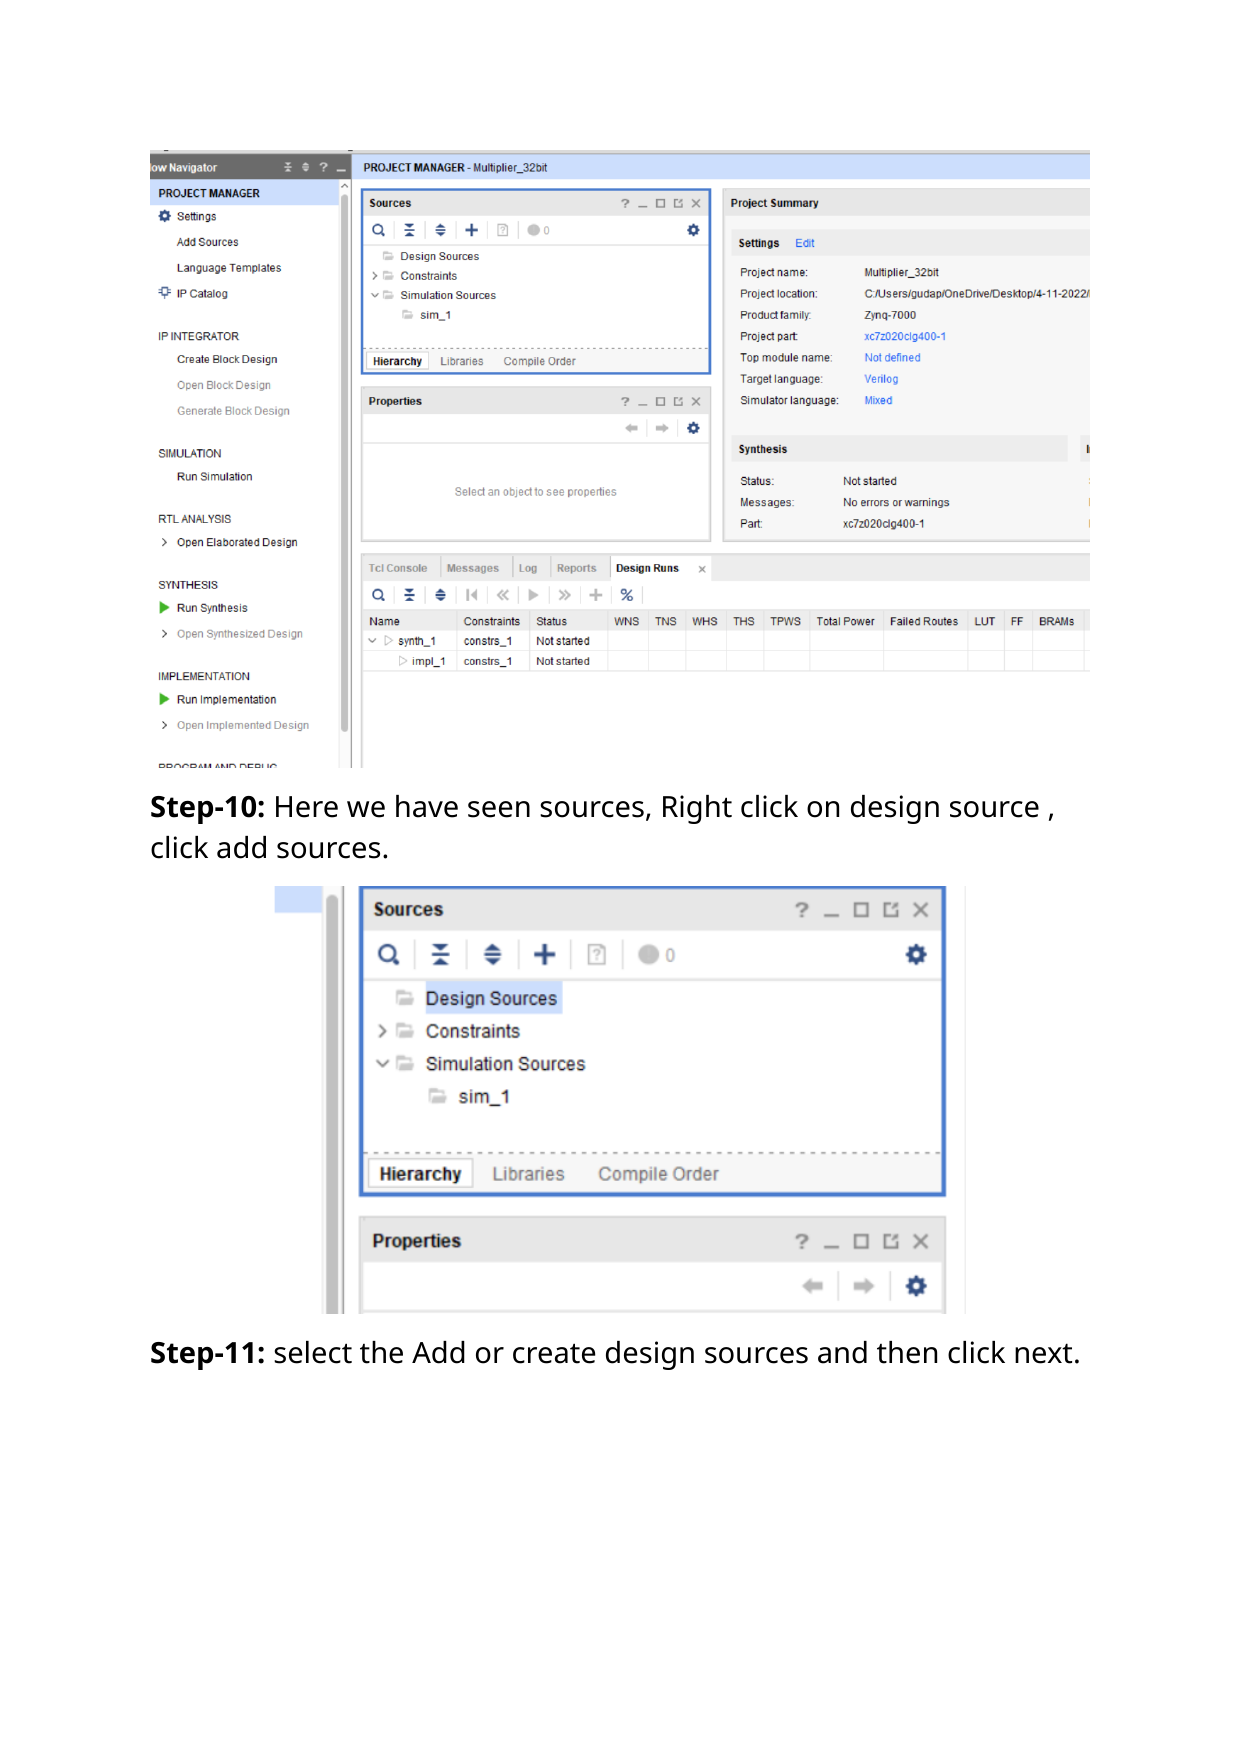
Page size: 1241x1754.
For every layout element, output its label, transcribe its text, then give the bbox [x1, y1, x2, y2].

text Step-10: Here we have seen sources, Right click on design source , click add sources. [150, 786, 1090, 867]
picture [150, 150, 1090, 768]
text Step-11: select the Add or create design sources and then click next. [150, 1332, 1090, 1372]
picture [274, 886, 966, 1314]
